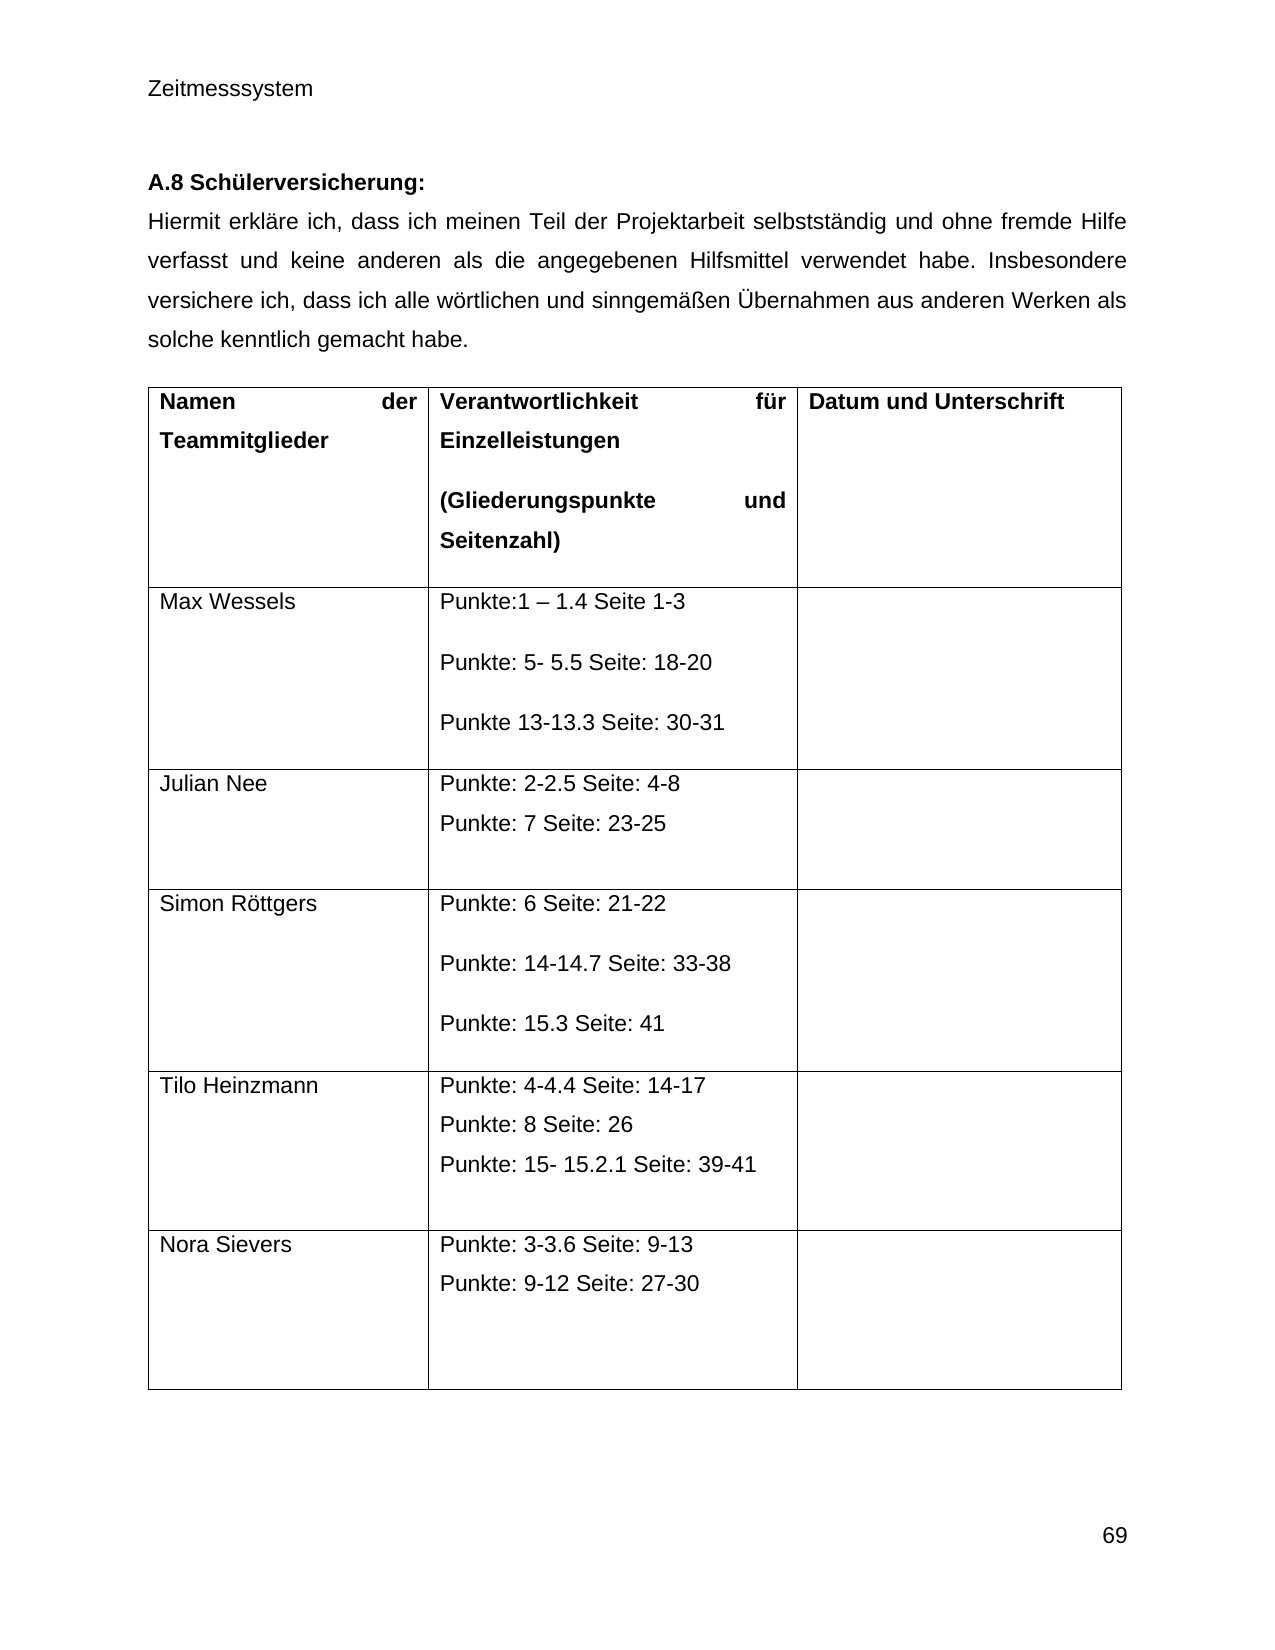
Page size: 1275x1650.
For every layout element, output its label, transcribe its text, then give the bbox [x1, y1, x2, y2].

table_cell Tilo Heinzmann [149, 1072, 428, 1230]
table_cell Punkte: 6 Seite: 21-22 Punkte: 14-14.7 Seite: 33-38 Punkte: 15.3 Seite: 41 [429, 890, 797, 1071]
table_cell [798, 770, 1121, 889]
table_cell Julian Nee [149, 770, 428, 889]
table_cell Punkte: 4-4.4 Seite: 14-17 Punkte: 8 Seite: 26 Punkte: 15- 15.2.1 Seite: 39-41 [429, 1072, 797, 1230]
table_cell [798, 1072, 1121, 1230]
table_cell Simon Röttgers [149, 890, 428, 1071]
table_cell Nora Sievers [149, 1231, 428, 1389]
table_header Datum und Unterschrift [798, 388, 1121, 587]
text Hiermit erkläre ich, dass ich meinen Teil der Projektarbeit selbstständig und ohne fremde Hilfe verfasst und keine anderen als die angegebenen Hilfsmittel verwendet habe. Insbesondere versichere ich, dass ich alle wörtlichen und sinngemäßen Übernahmen aus anderen Werken als solche kenntlich gemacht habe. [148, 208, 1127, 353]
table_cell [798, 588, 1121, 769]
table_header Verantwortlichkeit für Einzelleistungen (Gliederungspunkte und Seitenzahl) [429, 388, 797, 587]
table_header Namen der Teammitglieder [149, 388, 428, 587]
table_cell Max Wessels [149, 588, 428, 769]
table_cell Punkte: 2-2.5 Seite: 4-8 Punkte: 7 Seite: 23-25 [429, 770, 797, 889]
table_cell Punkte:1 – 1.4 Seite 1-3 Punkte: 5- 5.5 Seite: 18-20 Punkte 13-13.3 Seite: 30-31 [429, 588, 797, 769]
subtitle A.8 Schülerversicherung: [148, 168, 1127, 195]
table_cell Punkte: 3-3.6 Seite: 9-13 Punkte: 9-12 Seite: 27-30 [429, 1231, 797, 1389]
table_cell [798, 1231, 1121, 1389]
table_cell [798, 890, 1121, 1071]
